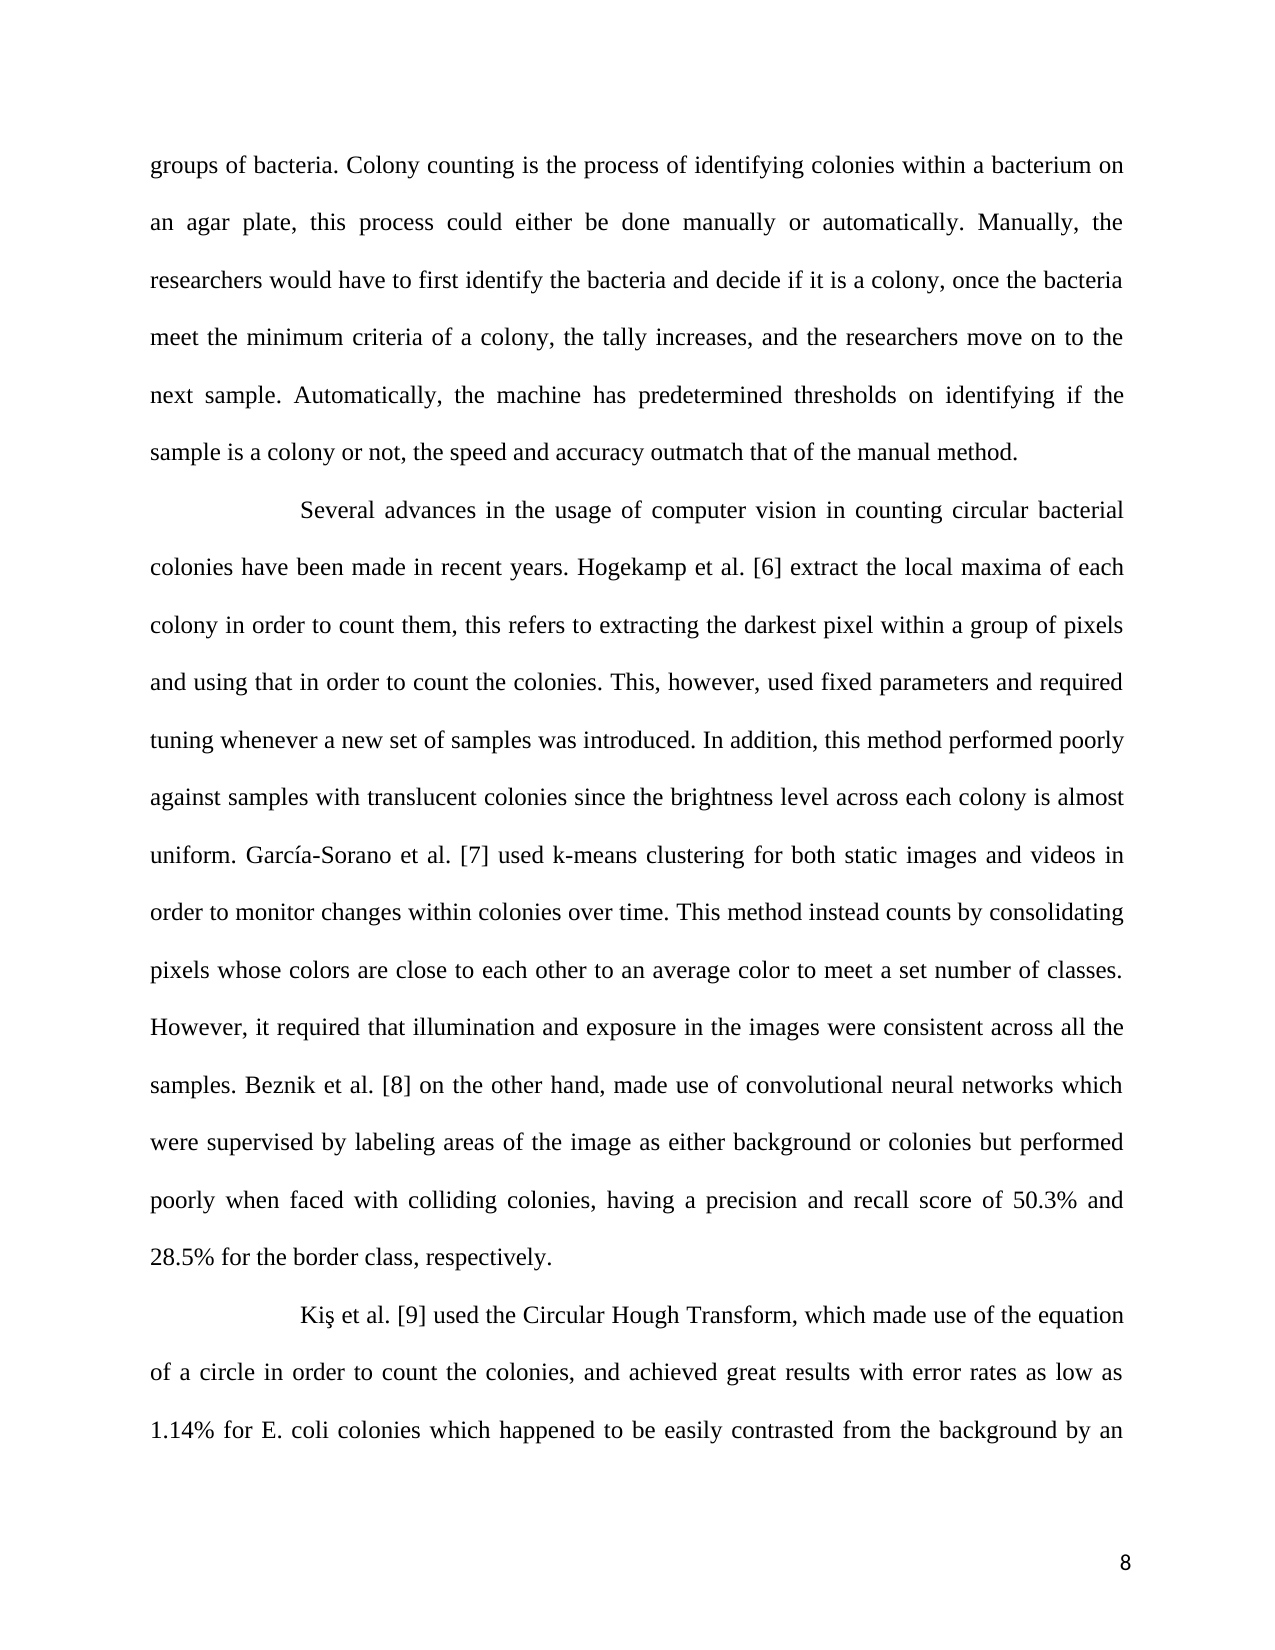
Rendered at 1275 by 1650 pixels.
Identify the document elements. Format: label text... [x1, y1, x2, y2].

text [150, 1300, 1125, 1444]
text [150, 150, 1125, 466]
text Several advances in the usage of computer vision in counting circular bacterial colonies have been made in recent years. Hogekamp et al. [6] extract the local maxima of each colony in order to count them, this refers to extracting the darkest pixel within a group of pixels and using that in order to count the colonies. This, however, used fixed parameters and required tuning whenever a new set of samples was introduced. In addition, this method performed poorly against samples with translucent colonies since the brightness level across each colony is almost uniform. García-Sorano et al. [7] used k-means clustering for both static images and videos in order to monitor changes within colonies over time. This method instead counts by consolidating pixels whose colors are close to each other to an average color to meet a set number of classes. However, it required that illumination and exposure in the images were consistent across all the samples. Beznik et al. [8] on the other hand, made use of convolutional neural networks which were supervised by labeling areas of the image as either background or colonies but performed poorly when faced with colliding colonies, having a precision and recall score of 50.3% and 28.5% for the border class, respectively. [150, 495, 1125, 1271]
